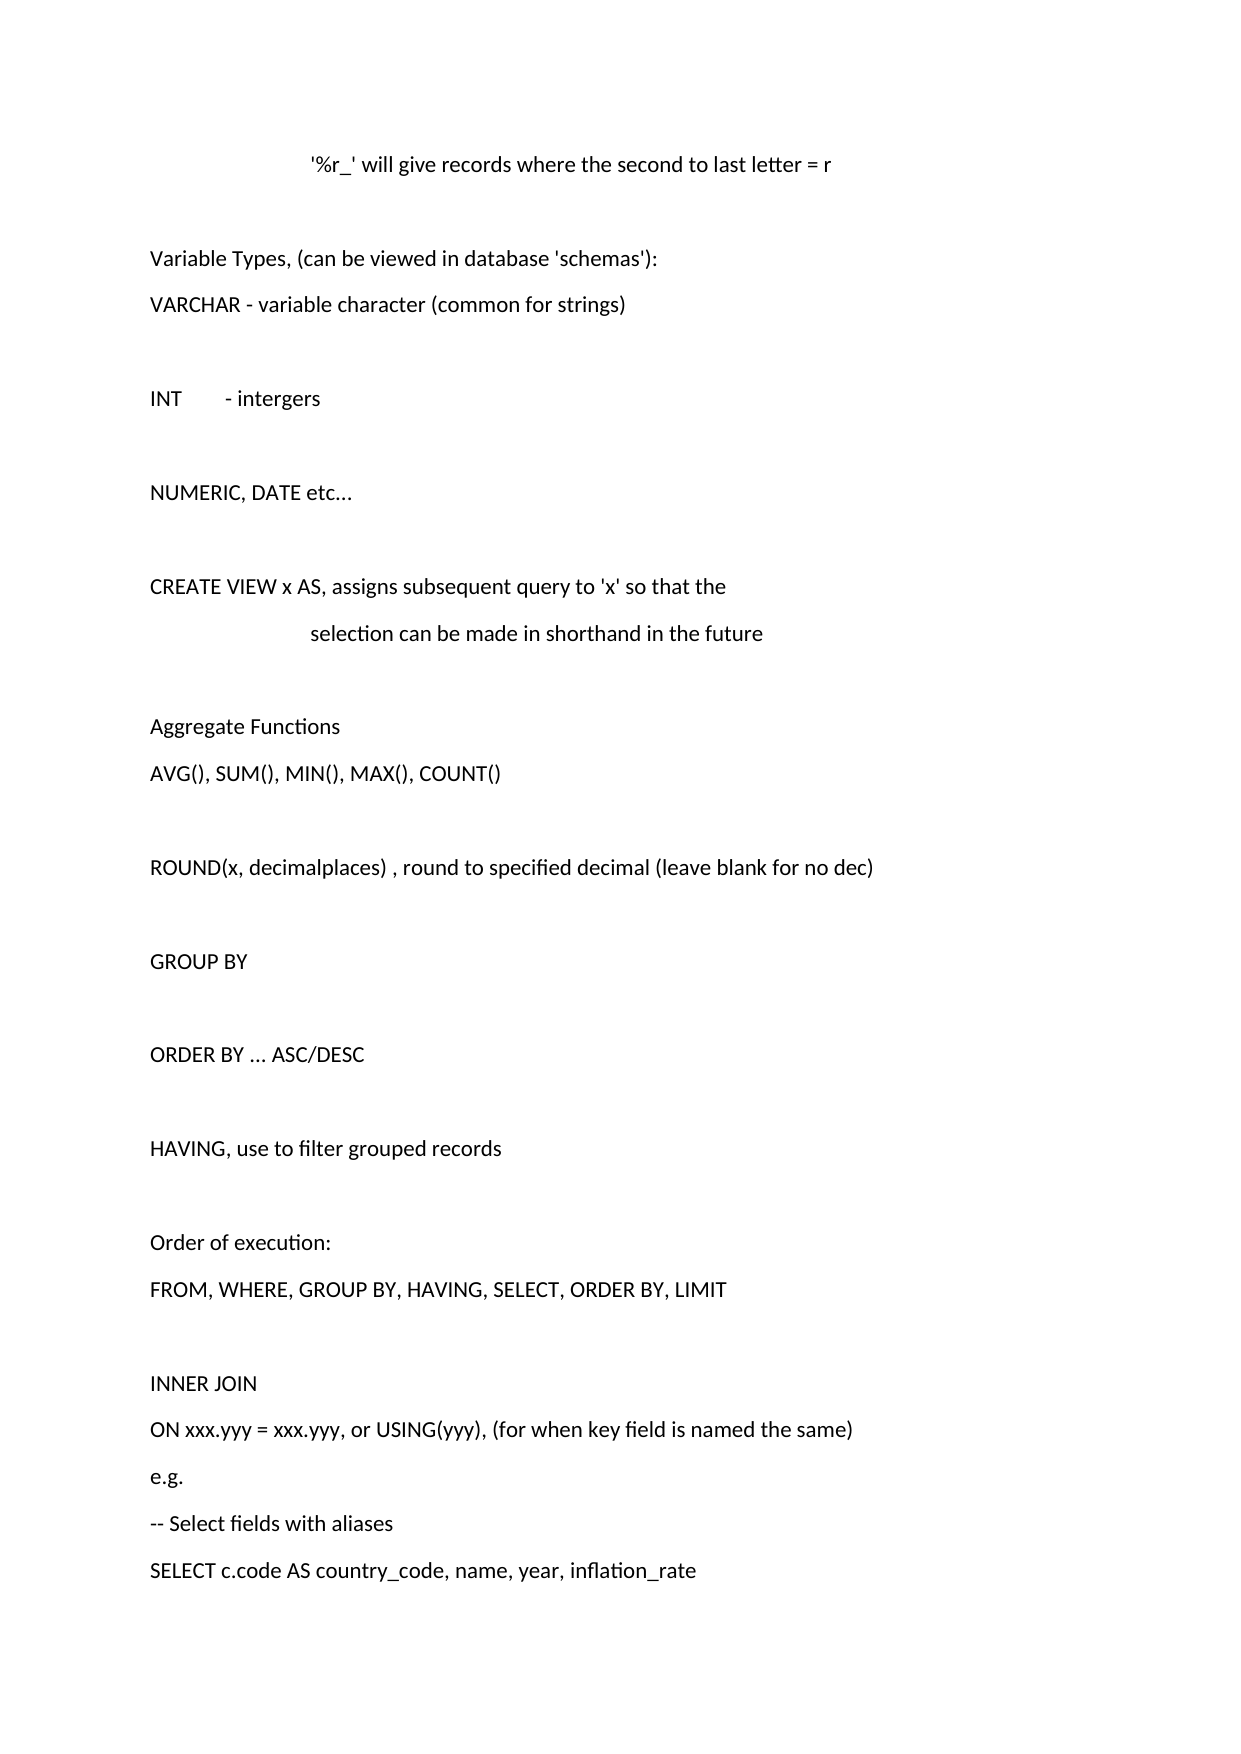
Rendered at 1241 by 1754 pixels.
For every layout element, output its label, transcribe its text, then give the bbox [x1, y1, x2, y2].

text VARCHAR - variable character (common for strings) [150, 291, 1090, 319]
text selection can be made in shorthand in the future [150, 619, 1090, 647]
text ROUND(x, decimalplaces) , round to specified decimal (leave blank for no dec) [150, 853, 1090, 881]
text '%r_' will give records where the second to last letter = r [150, 150, 1090, 178]
text Variable Types, (can be viewed in database 'schemas'): [150, 244, 1090, 272]
text AVG(), SUM(), MIN(), MAX(), COUNT() [150, 759, 1090, 787]
text NUMERIC, DATE etc... [150, 478, 1090, 506]
text HAVING, use to filter grouped records [150, 1134, 1090, 1162]
text INT - intergers [150, 384, 1090, 412]
text e.g. [150, 1462, 1090, 1491]
text CREATE VIEW x AS, assigns subsequent query to 'x' so that the [150, 572, 1090, 600]
text INNER JOIN [150, 1369, 1090, 1397]
text ORDER BY ... ASC/DESC [150, 1041, 1090, 1069]
text GROUP BY [150, 947, 1090, 975]
text Order of execution: [150, 1228, 1090, 1256]
text ON xxx.yyy = xxx.yyy, or USING(yyy), (for when key field is named the same) [150, 1416, 1090, 1444]
text Aggregate Functions [150, 712, 1090, 741]
text FROM, WHERE, GROUP BY, HAVING, SELECT, ORDER BY, LIMIT [150, 1275, 1090, 1303]
text SELECT c.code AS country_code, name, year, inflation_rate [150, 1556, 1090, 1584]
text -- Select fields with aliases [150, 1509, 1090, 1537]
